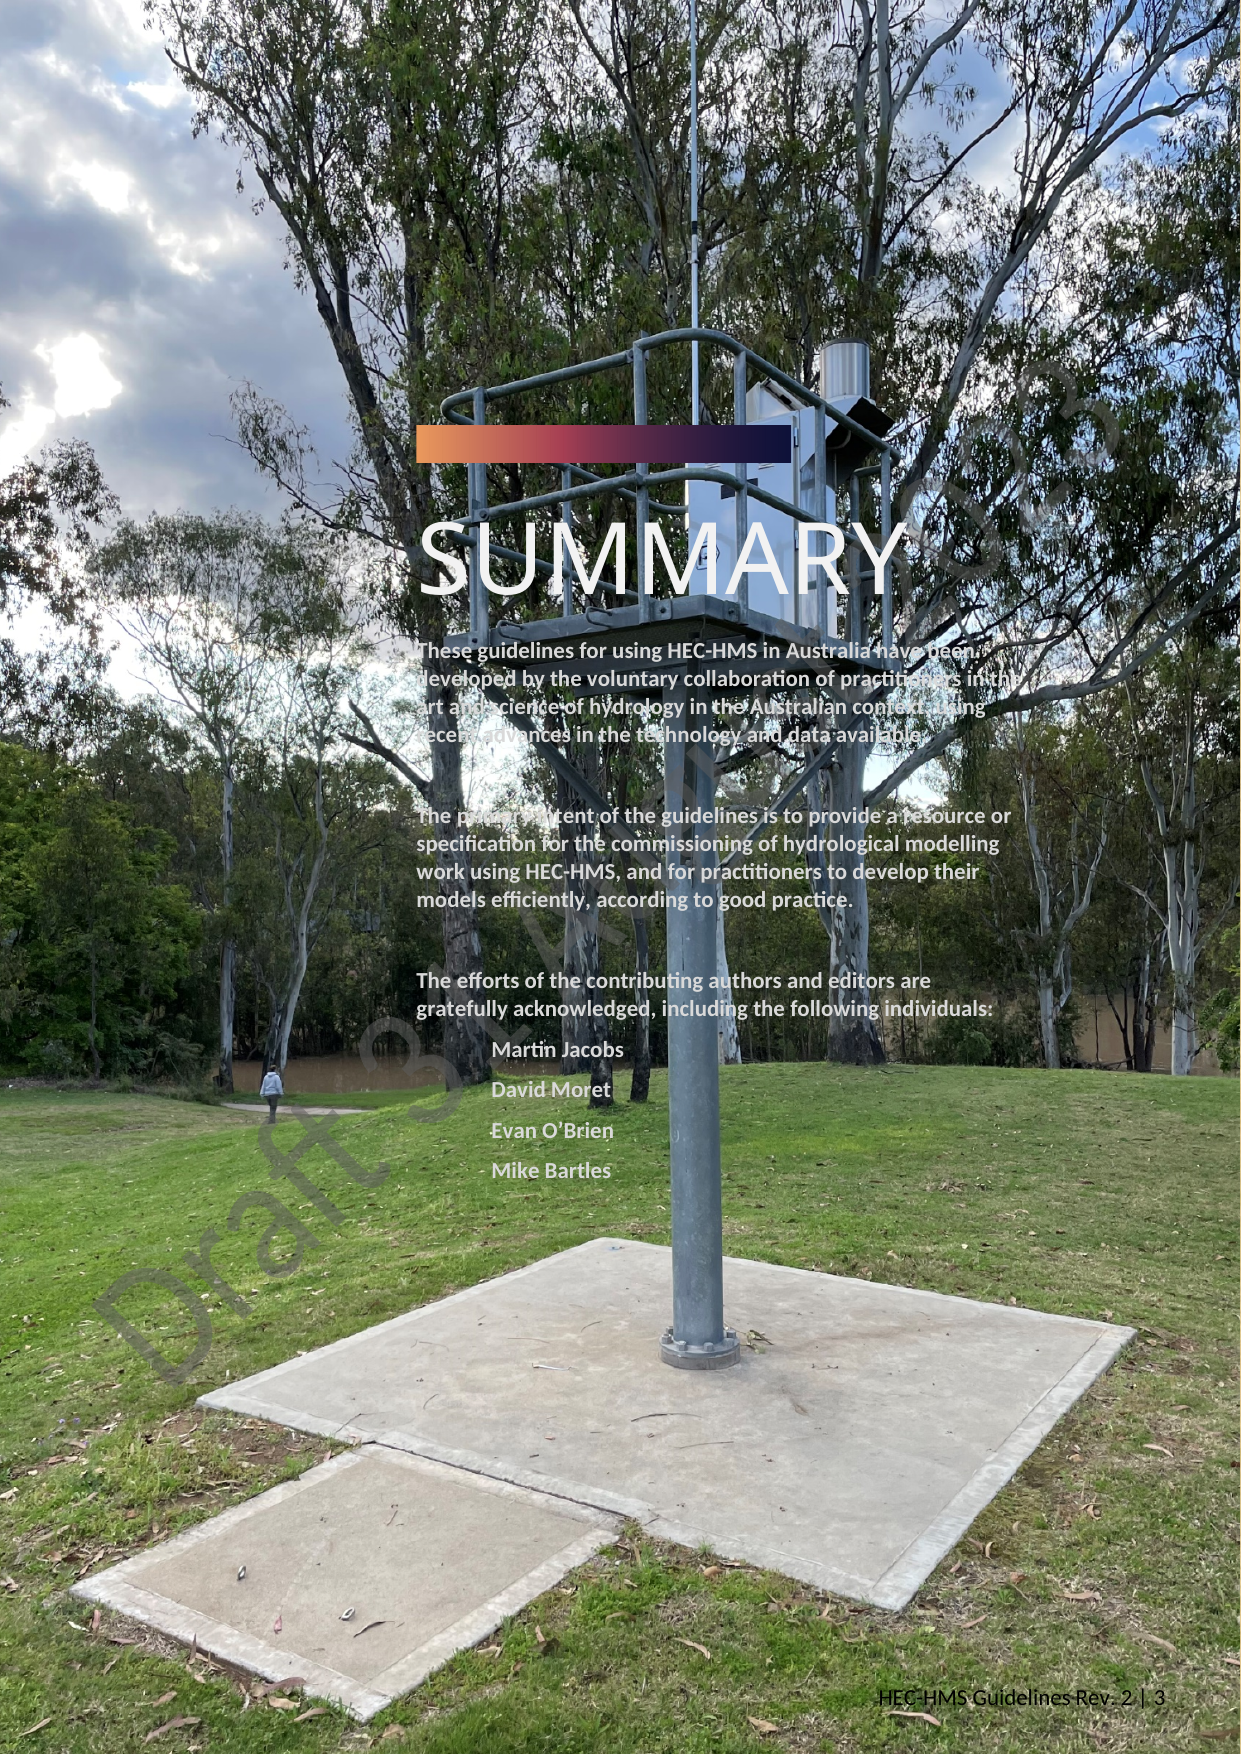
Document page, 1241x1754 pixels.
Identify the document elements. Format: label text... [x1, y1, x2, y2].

table_cell These guidelines for using HEC-HMS in Australia have been developed by the voluntary collaboration of practitioners in the art and science of hydrology in the Australian context, using recent advances in the technology and data available. The primary intent of the guidelines is to provide a resource or specification for the commissioning of hydrological modelling work using HEC-HMS, and for practitioners to develop their models efficiently, according to good practice. The efforts of the contributing authors and editors are gratefully acknowledged, including the following individuals: Martin Jacobs David Moret Evan O’Brien Mike Bartles [405, 636, 1034, 1412]
table_cell Summary [405, 488, 1034, 636]
table_header [75, 116, 405, 1412]
picture [0, 1, 1241, 1754]
table_header [405, 116, 1034, 488]
